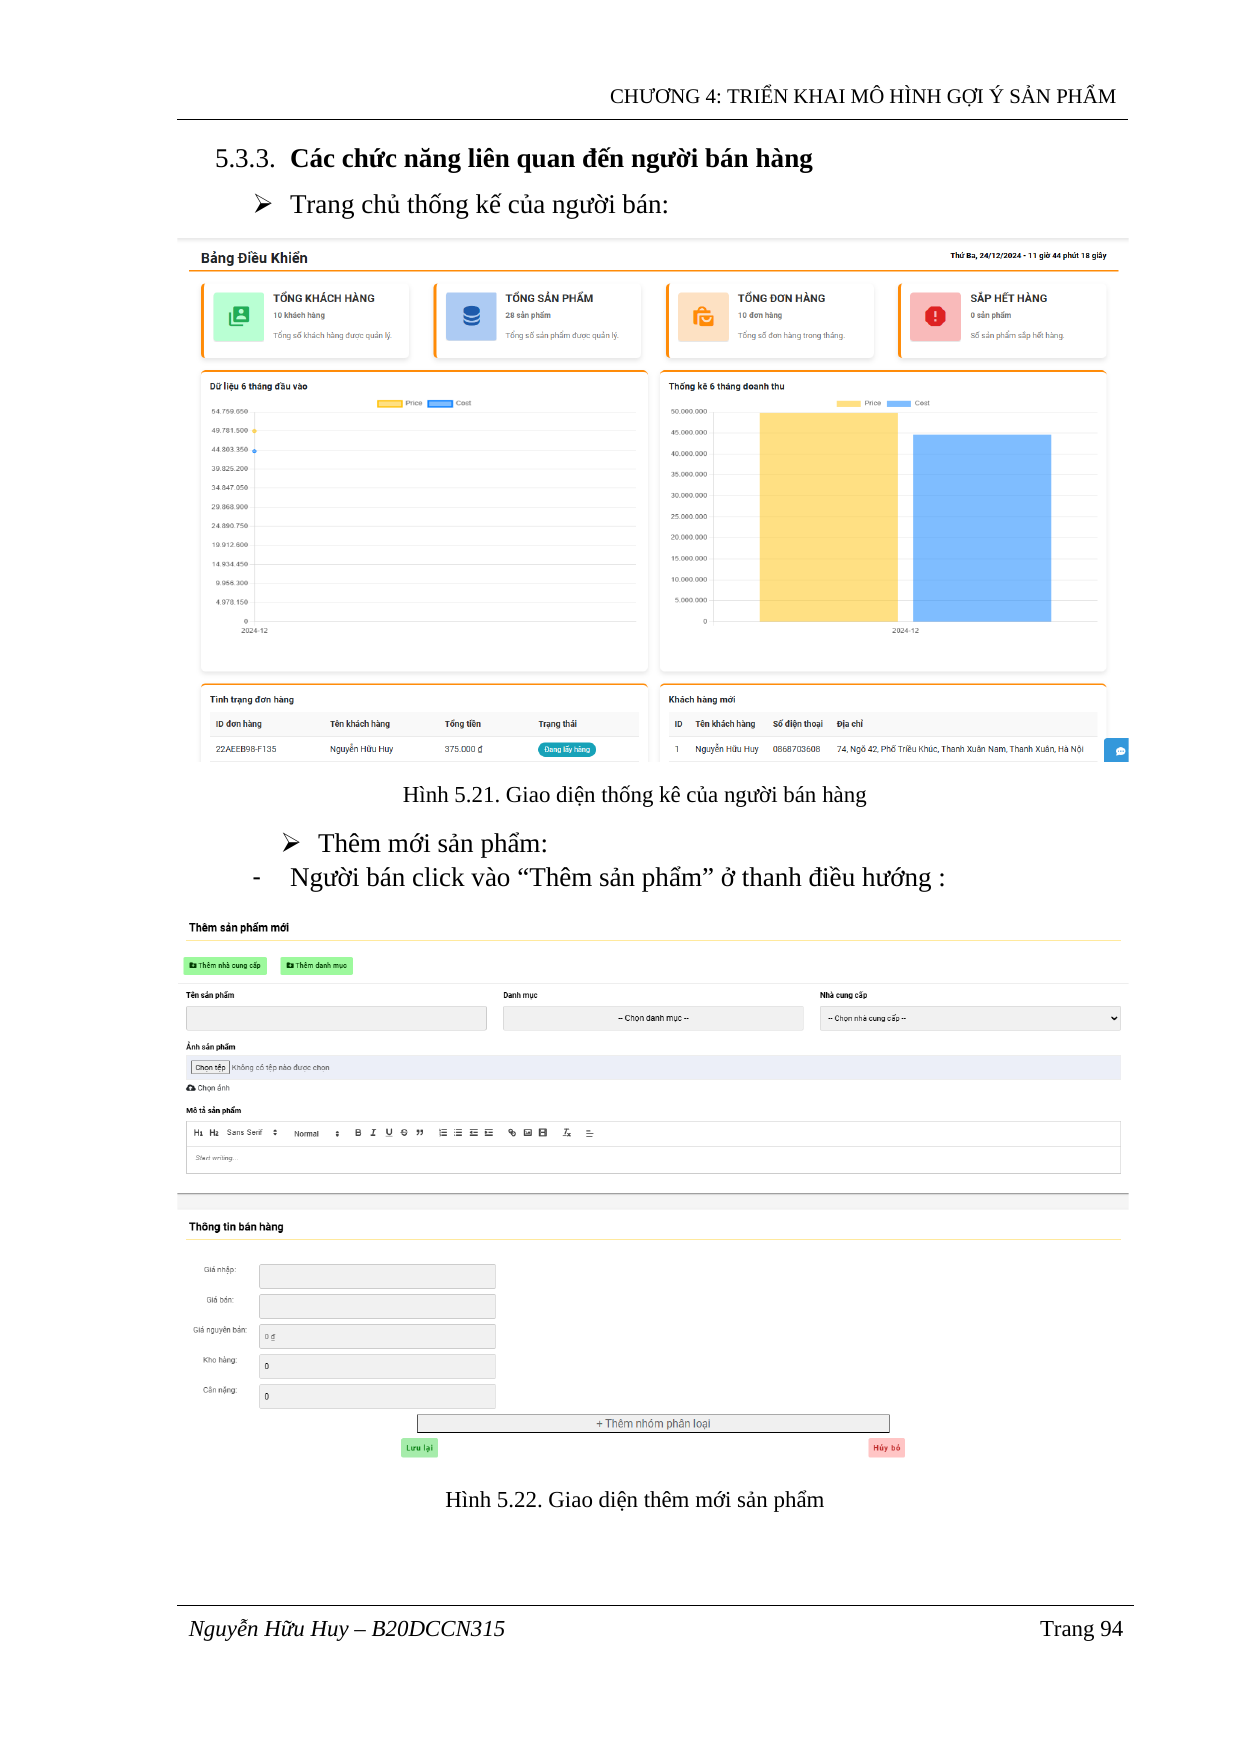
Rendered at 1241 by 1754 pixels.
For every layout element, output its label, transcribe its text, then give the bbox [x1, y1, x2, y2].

list Người bán click vào “Thêm sản phẩm” ở thanh điều hướng : [252, 861, 1092, 894]
text Hình 5.21. Giao diện thống kê của người bán hàng [177, 781, 1092, 807]
picture [177, 238, 1129, 762]
text Hình 5.22. Giao diện thêm mới sản phẩm [177, 1486, 1092, 1513]
subtitle Các chức năng liên quan đến người bán hàng [215, 142, 1092, 173]
list Trang chủ thống kế của người bán: [252, 188, 1092, 219]
list Thêm mới sản phẩm: [280, 827, 1092, 859]
picture [177, 912, 1129, 1468]
